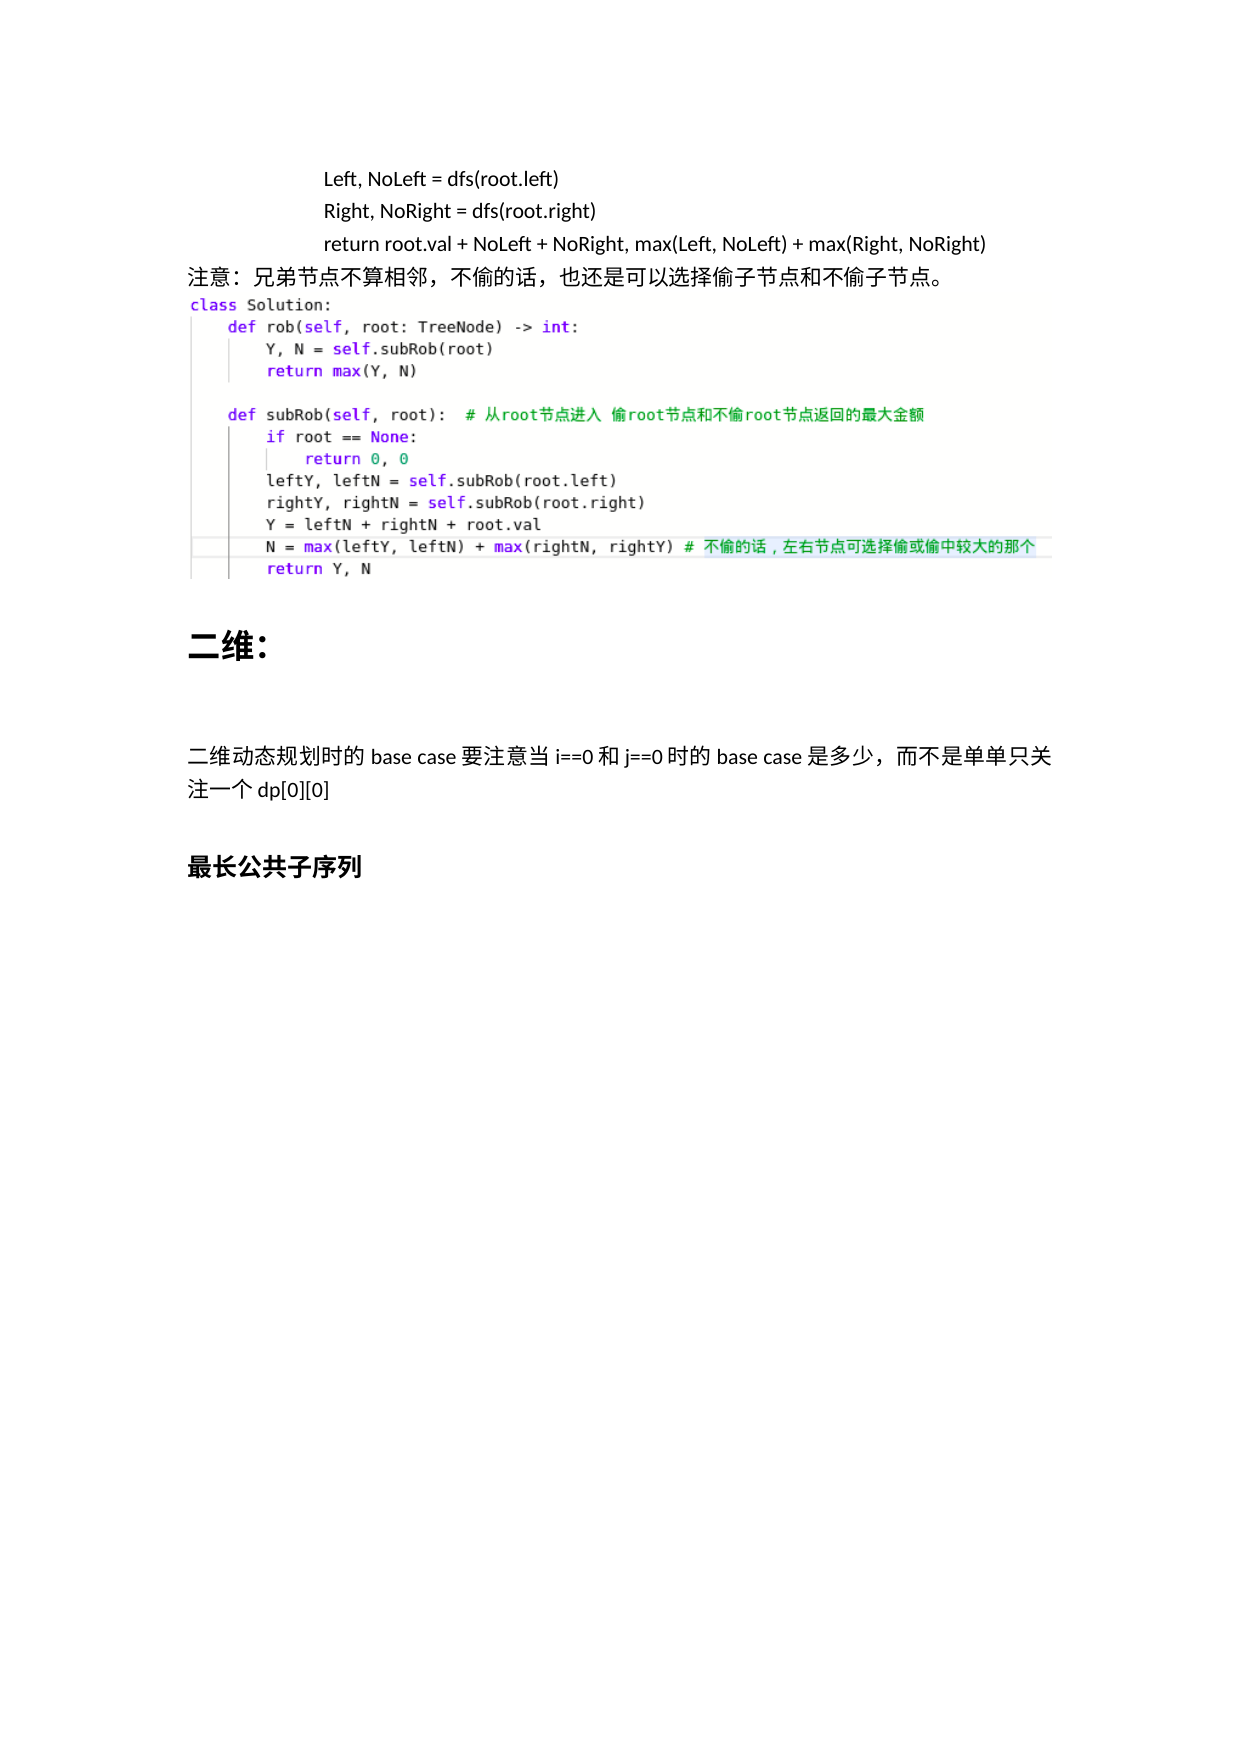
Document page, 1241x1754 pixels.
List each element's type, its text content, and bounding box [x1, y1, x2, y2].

text 二维动态规划时的base case要注意当i==0和j==0时的base case是多少，而不是单单只关注一个dp[0][0] [187, 739, 1053, 804]
list Right, NoRight = dfs(root.right) [275, 194, 1053, 227]
subtitle 最长公共子序列 [187, 833, 1053, 898]
picture [187, 292, 1052, 579]
text 注意：兄弟节点不算相邻，不偷的话，也还是可以选择偷子节点和不偷子节点。 [187, 259, 1053, 292]
list return root.val + NoLeft + NoRight, max(Left, NoLeft) + max(Right, NoRight) [275, 227, 1053, 259]
list Left, NoLeft = dfs(root.left) [275, 162, 1053, 194]
subtitle 二维： [187, 612, 1053, 677]
